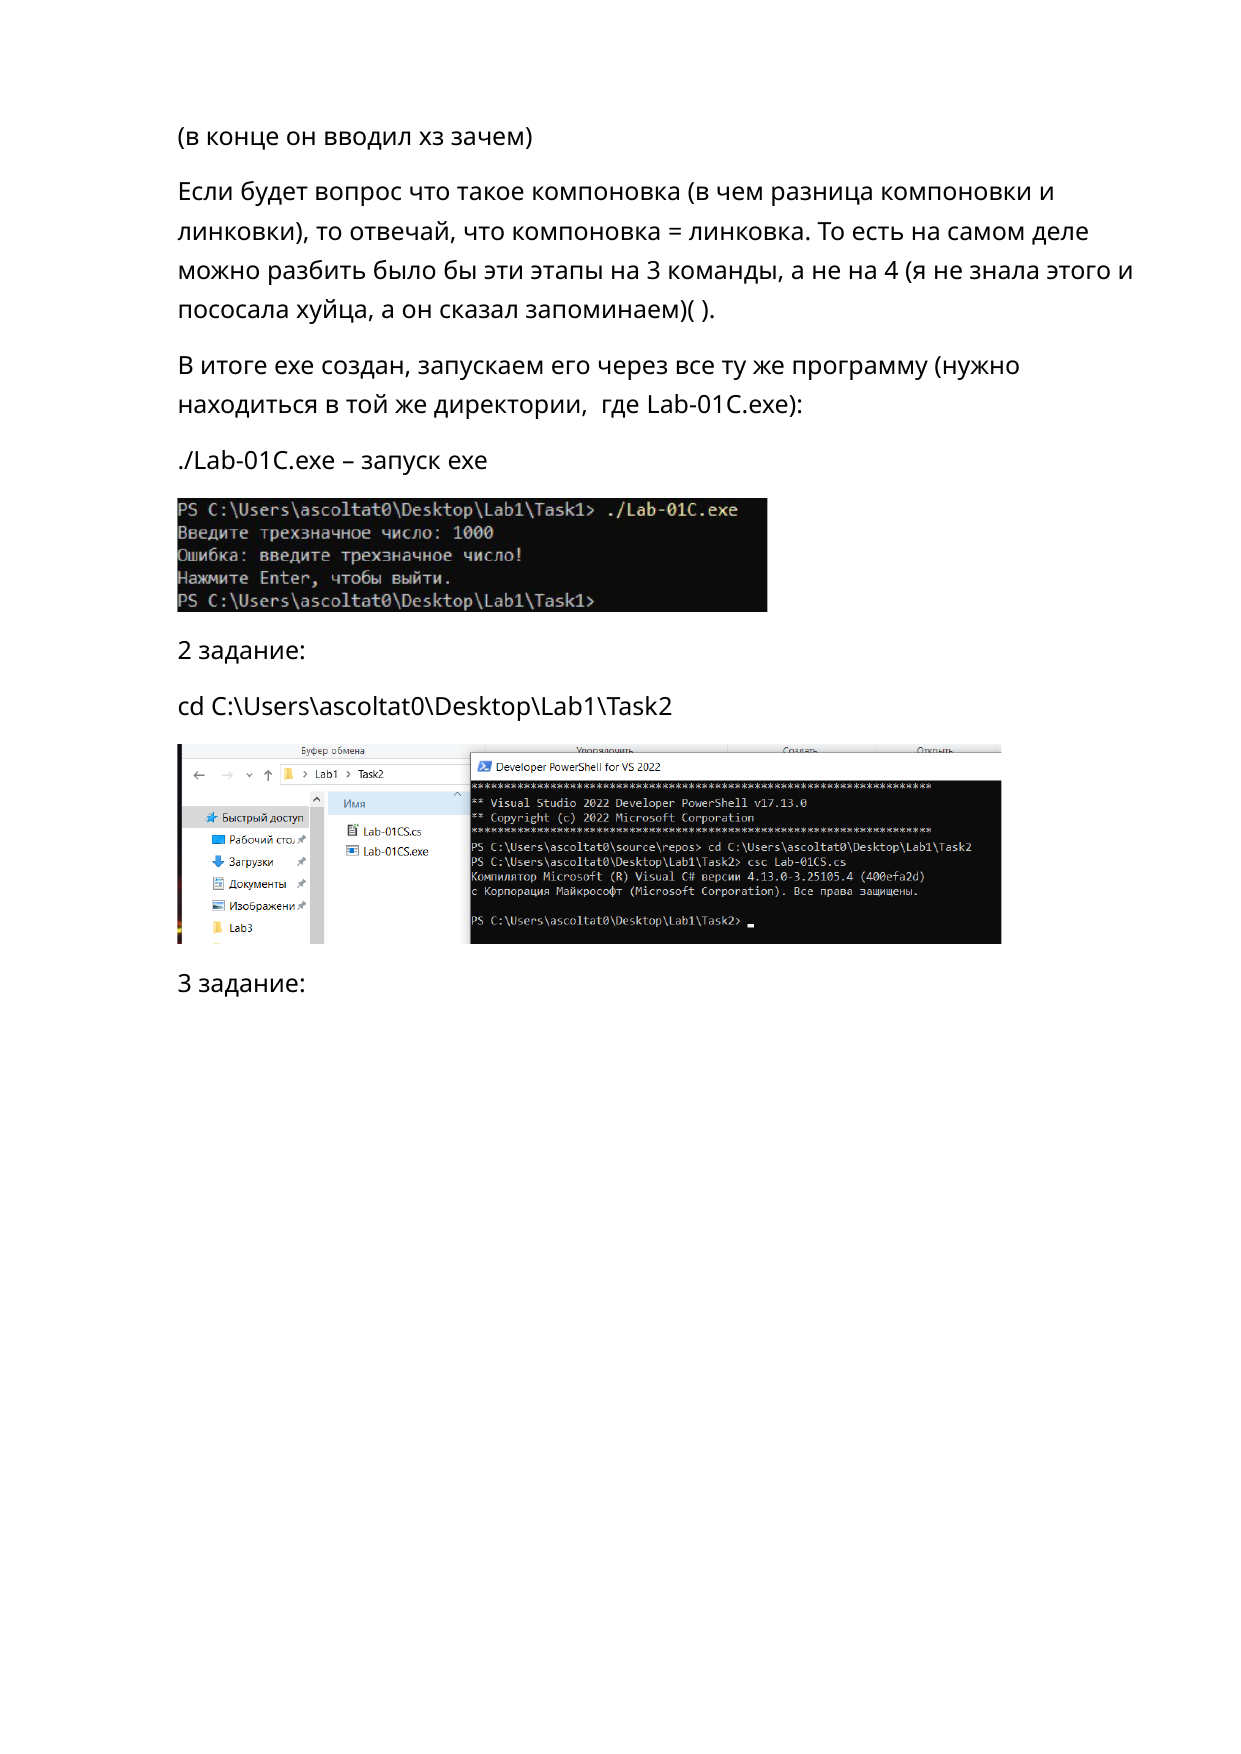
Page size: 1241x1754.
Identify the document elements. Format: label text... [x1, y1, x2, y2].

text (в конце он вводил хз зачем) [177, 118, 1152, 152]
picture [177, 498, 768, 612]
picture [177, 744, 1002, 944]
text ./Lab-01C.exe – запуск exe [177, 442, 1152, 476]
text 2 задание: [177, 633, 1152, 667]
text cd C:\Users\ascoltat0\Desktop\Lab1\Task2 [177, 689, 1152, 723]
text В итоге exe создан, запускаем его через все ту же программу (нужно находиться в той же директории, где Lab-01C.exe): [177, 347, 1152, 421]
text 3 задание: [177, 965, 1152, 999]
text Если будет вопрос что такое компоновка (в чем разница компоновки и линковки), то отвечай, что компоновка = линковка. То есть на самом деле можно разбить было бы эти этапы на 3 команды, а не на 4 (я не знала этого и пососала хуйца, а он сказал запоминаем)( ). [177, 174, 1152, 326]
